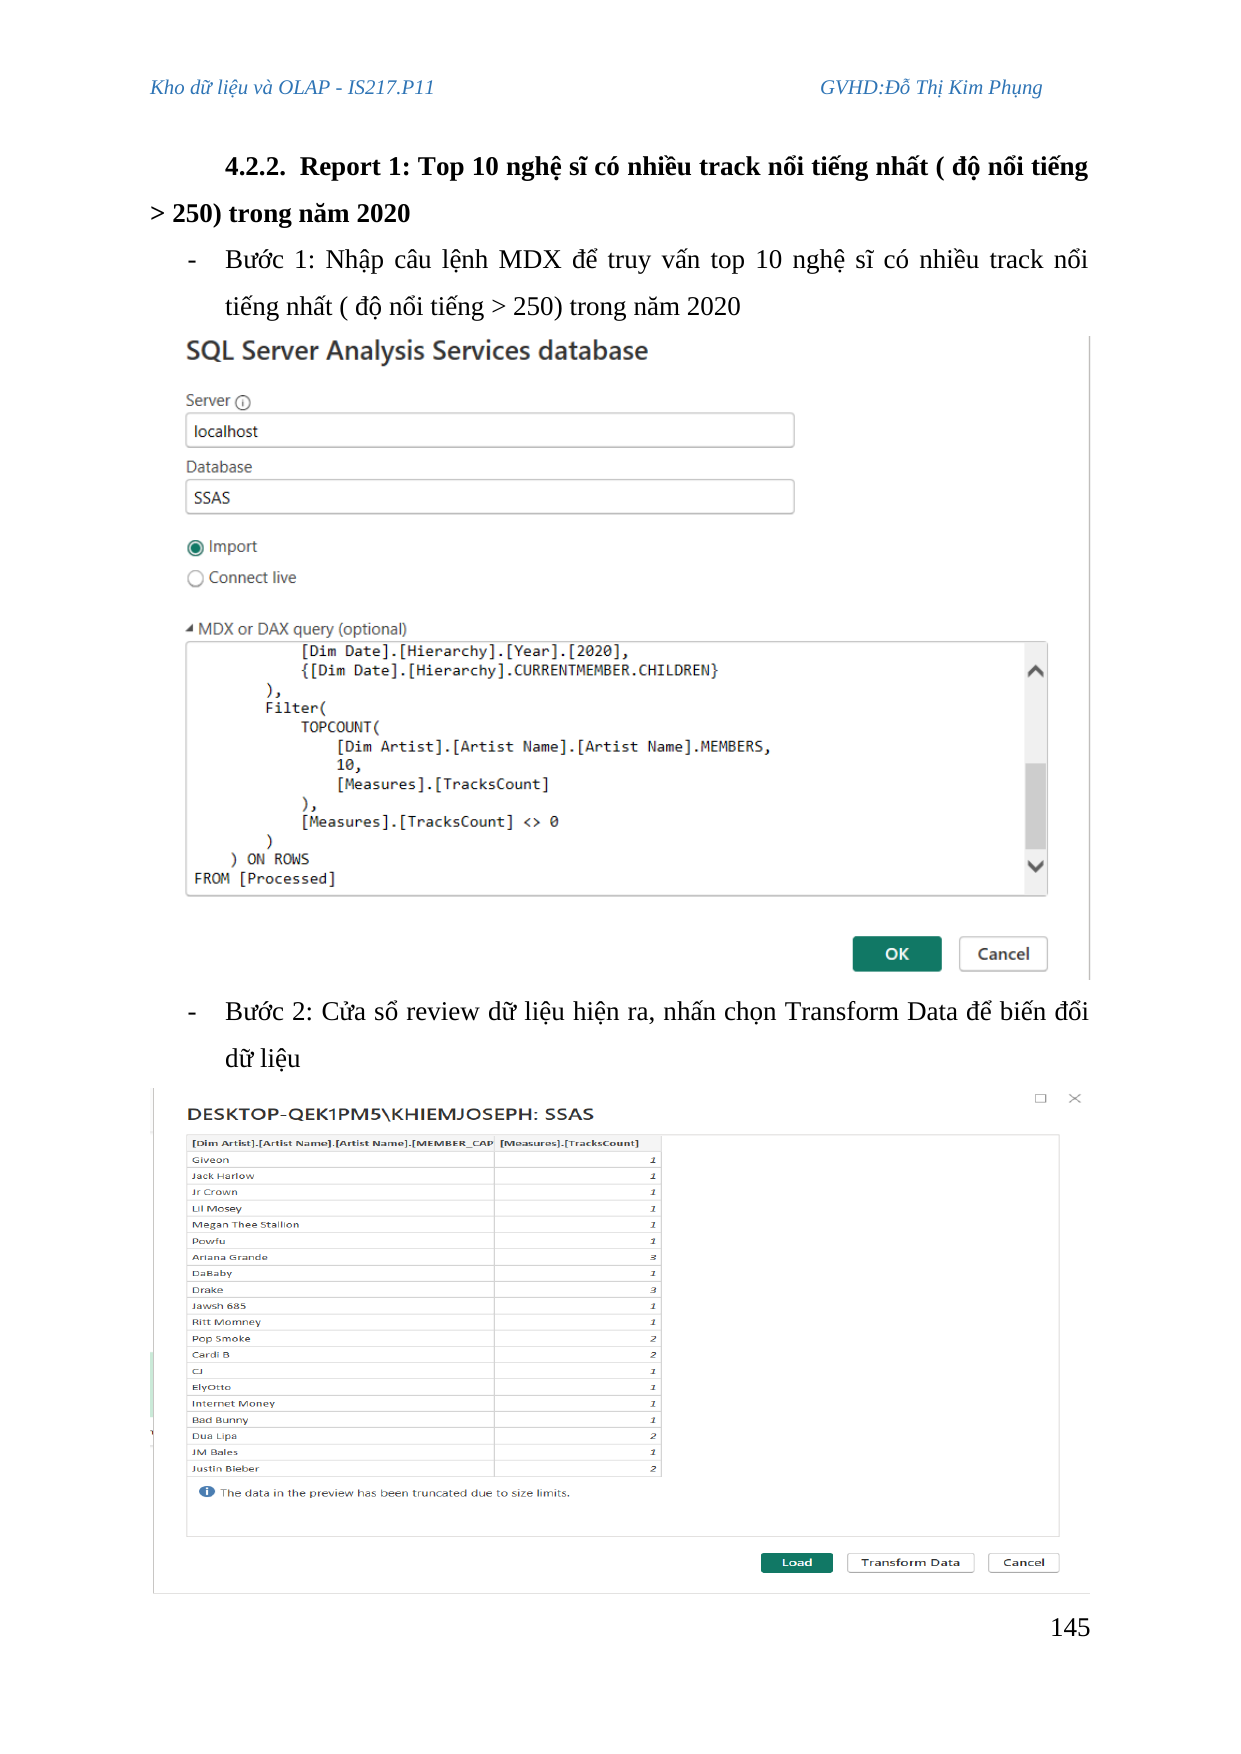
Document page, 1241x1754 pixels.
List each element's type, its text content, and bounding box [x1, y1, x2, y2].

picture [150, 336, 1091, 980]
list Bước 1: Nhập câu lệnh MDX để truy vấn top 10 nghệ sĩ có nhiều track nổi tiếng nhất ( độ nổi tiếng > 250) trong năm 2020 [187, 243, 1090, 321]
list Bước 2: Cửa sổ review dữ liệu hiện ra, nhấn chọn Transform Data để biến đổi dữ liệu [187, 995, 1090, 1073]
picture [150, 1088, 1090, 1594]
subtitle Report 1: Top 10 nghệ sĩ có nhiều track nổi tiếng nhất ( độ nổi tiếng > 250) trong năm 2020 [150, 150, 1090, 228]
